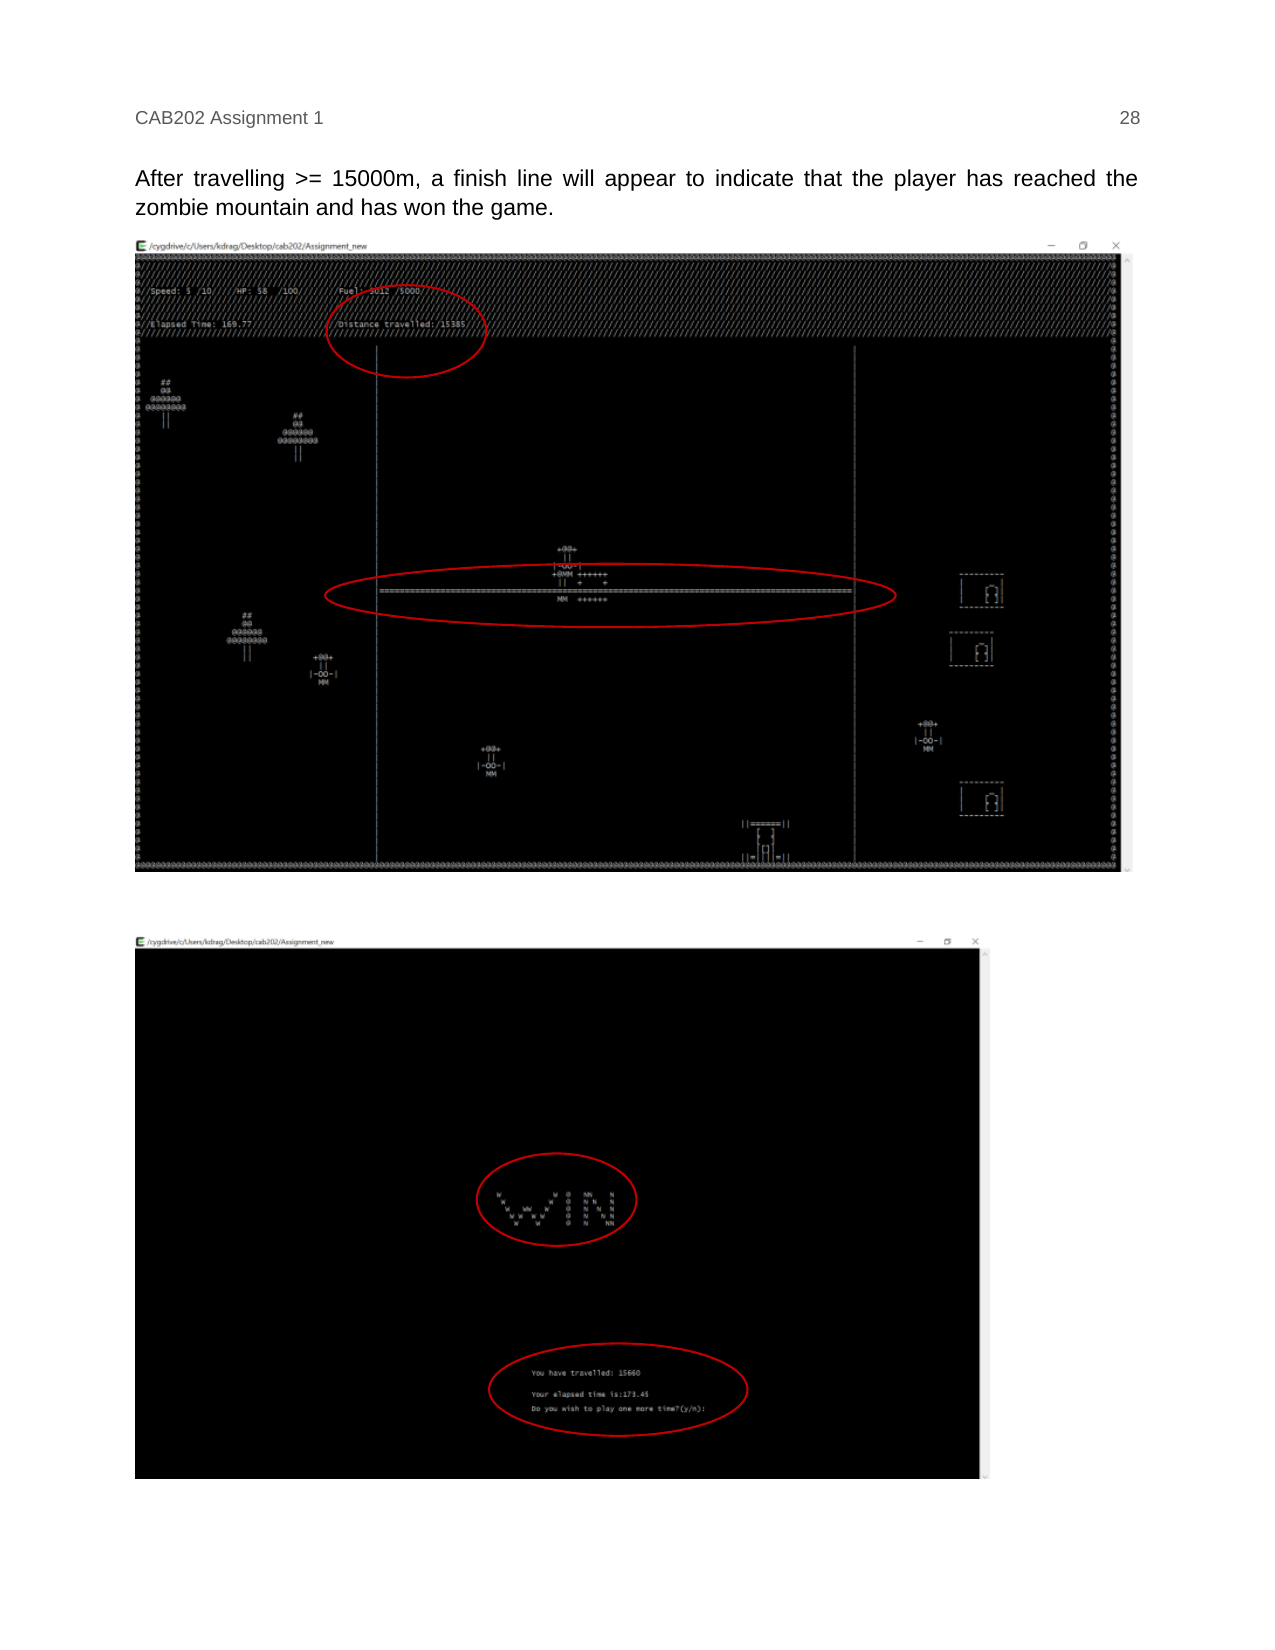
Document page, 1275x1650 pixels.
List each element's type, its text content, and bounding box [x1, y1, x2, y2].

picture [135, 935, 990, 1479]
text After travelling >= 15000m, a finish line will appear to indicate that the player has reached the zombie mountain and has won the game. [135, 165, 1140, 220]
picture [135, 238, 1133, 872]
